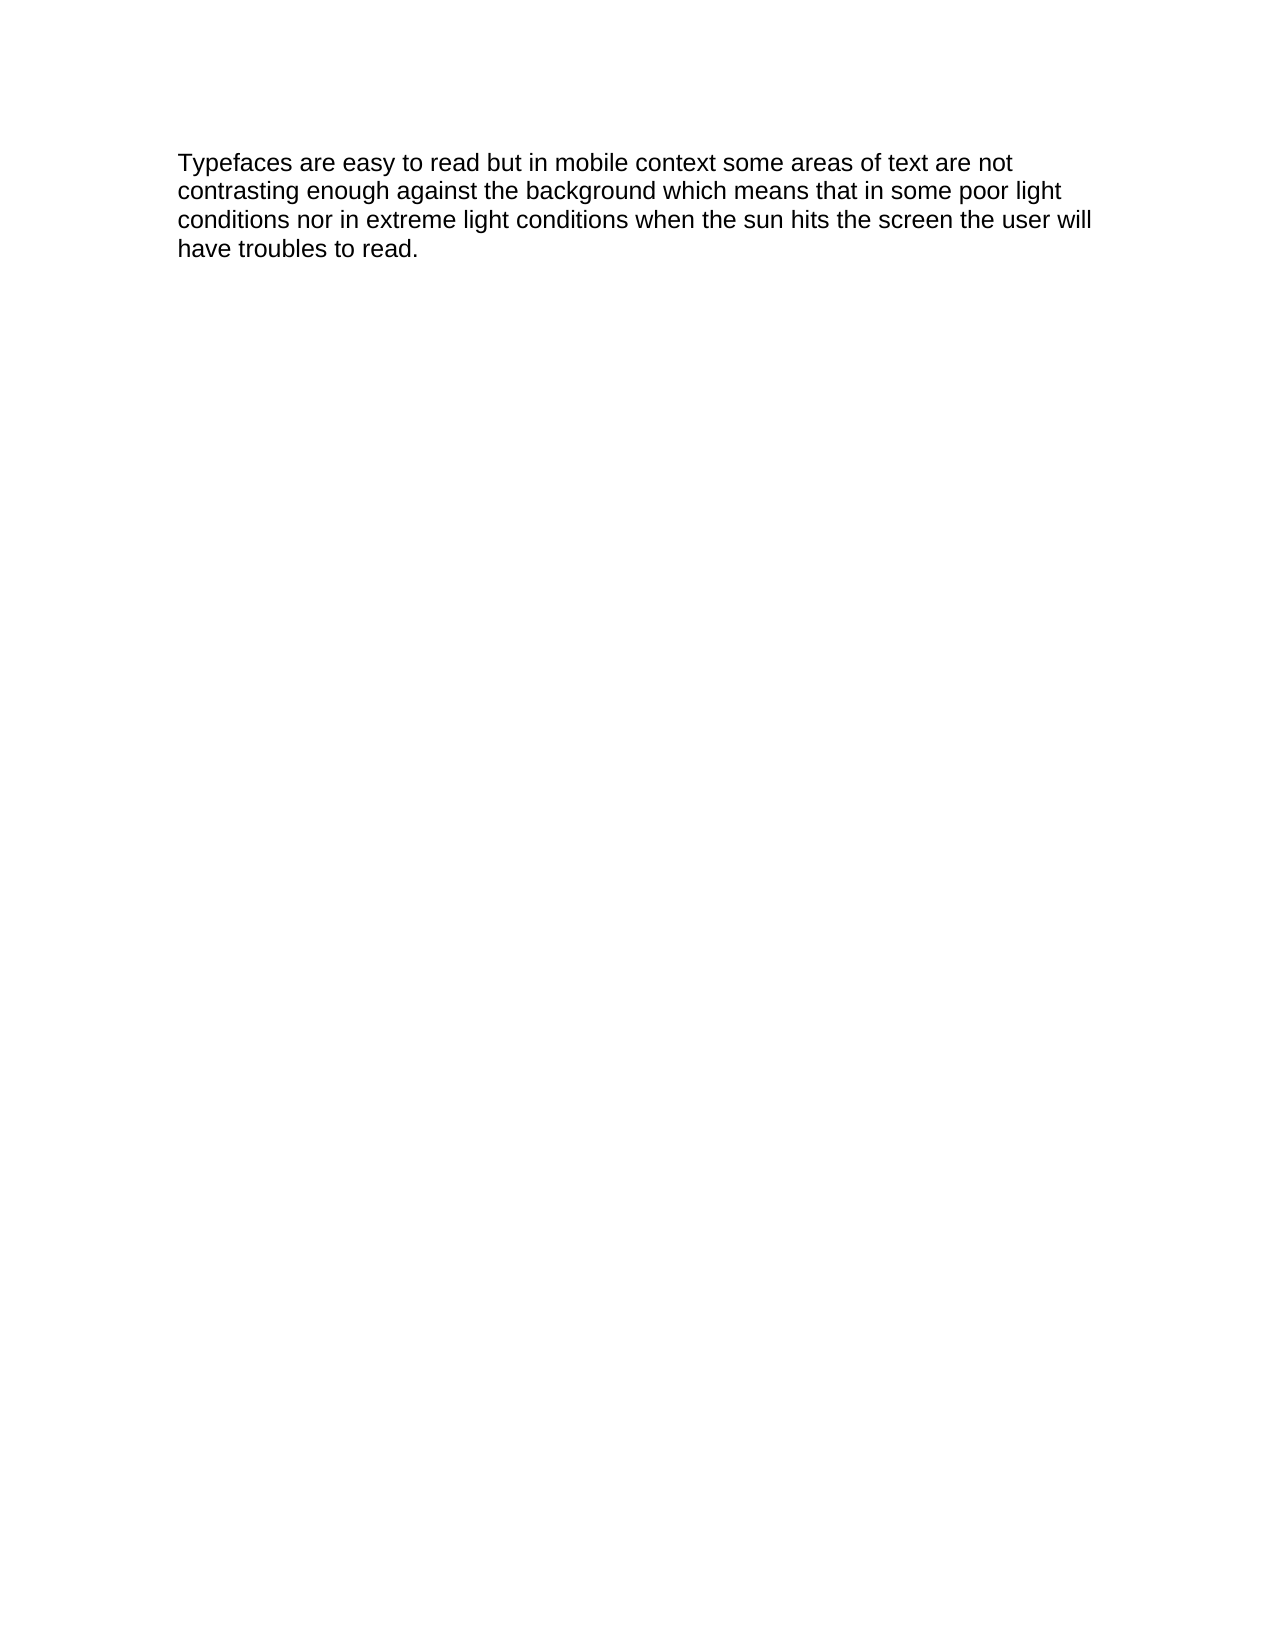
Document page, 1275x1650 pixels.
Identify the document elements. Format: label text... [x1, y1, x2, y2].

text Typefaces are easy to read but in mobile context some areas of text are not contrasting enough against the background which means that in some poor light conditions nor in extreme light conditions when the sun hits the screen the user will have troubles to read. [177, 148, 1098, 263]
